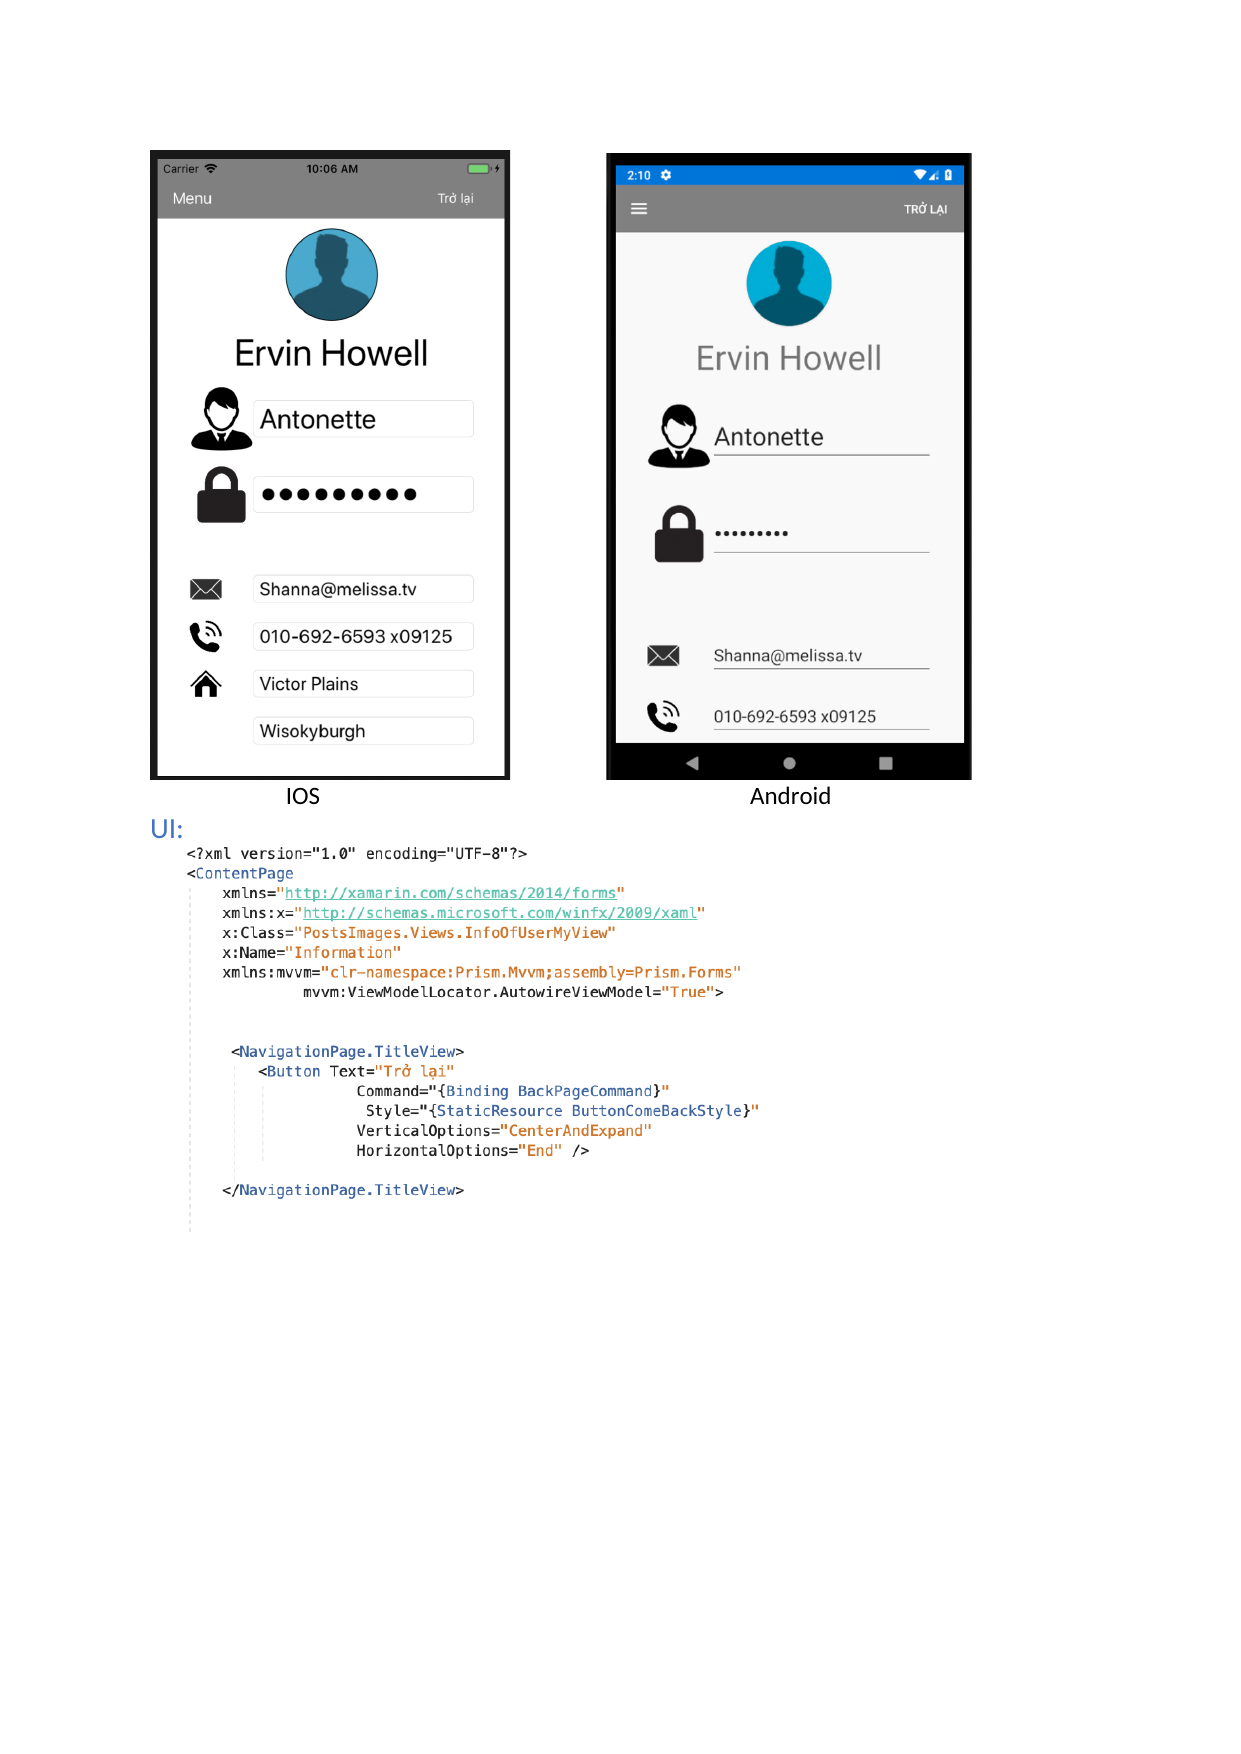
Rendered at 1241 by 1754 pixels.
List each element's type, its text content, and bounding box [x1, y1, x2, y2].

picture [150, 150, 511, 780]
text UI: [150, 811, 1090, 846]
text IOS Android [150, 780, 1090, 811]
picture [150, 846, 853, 1232]
picture [606, 153, 972, 780]
